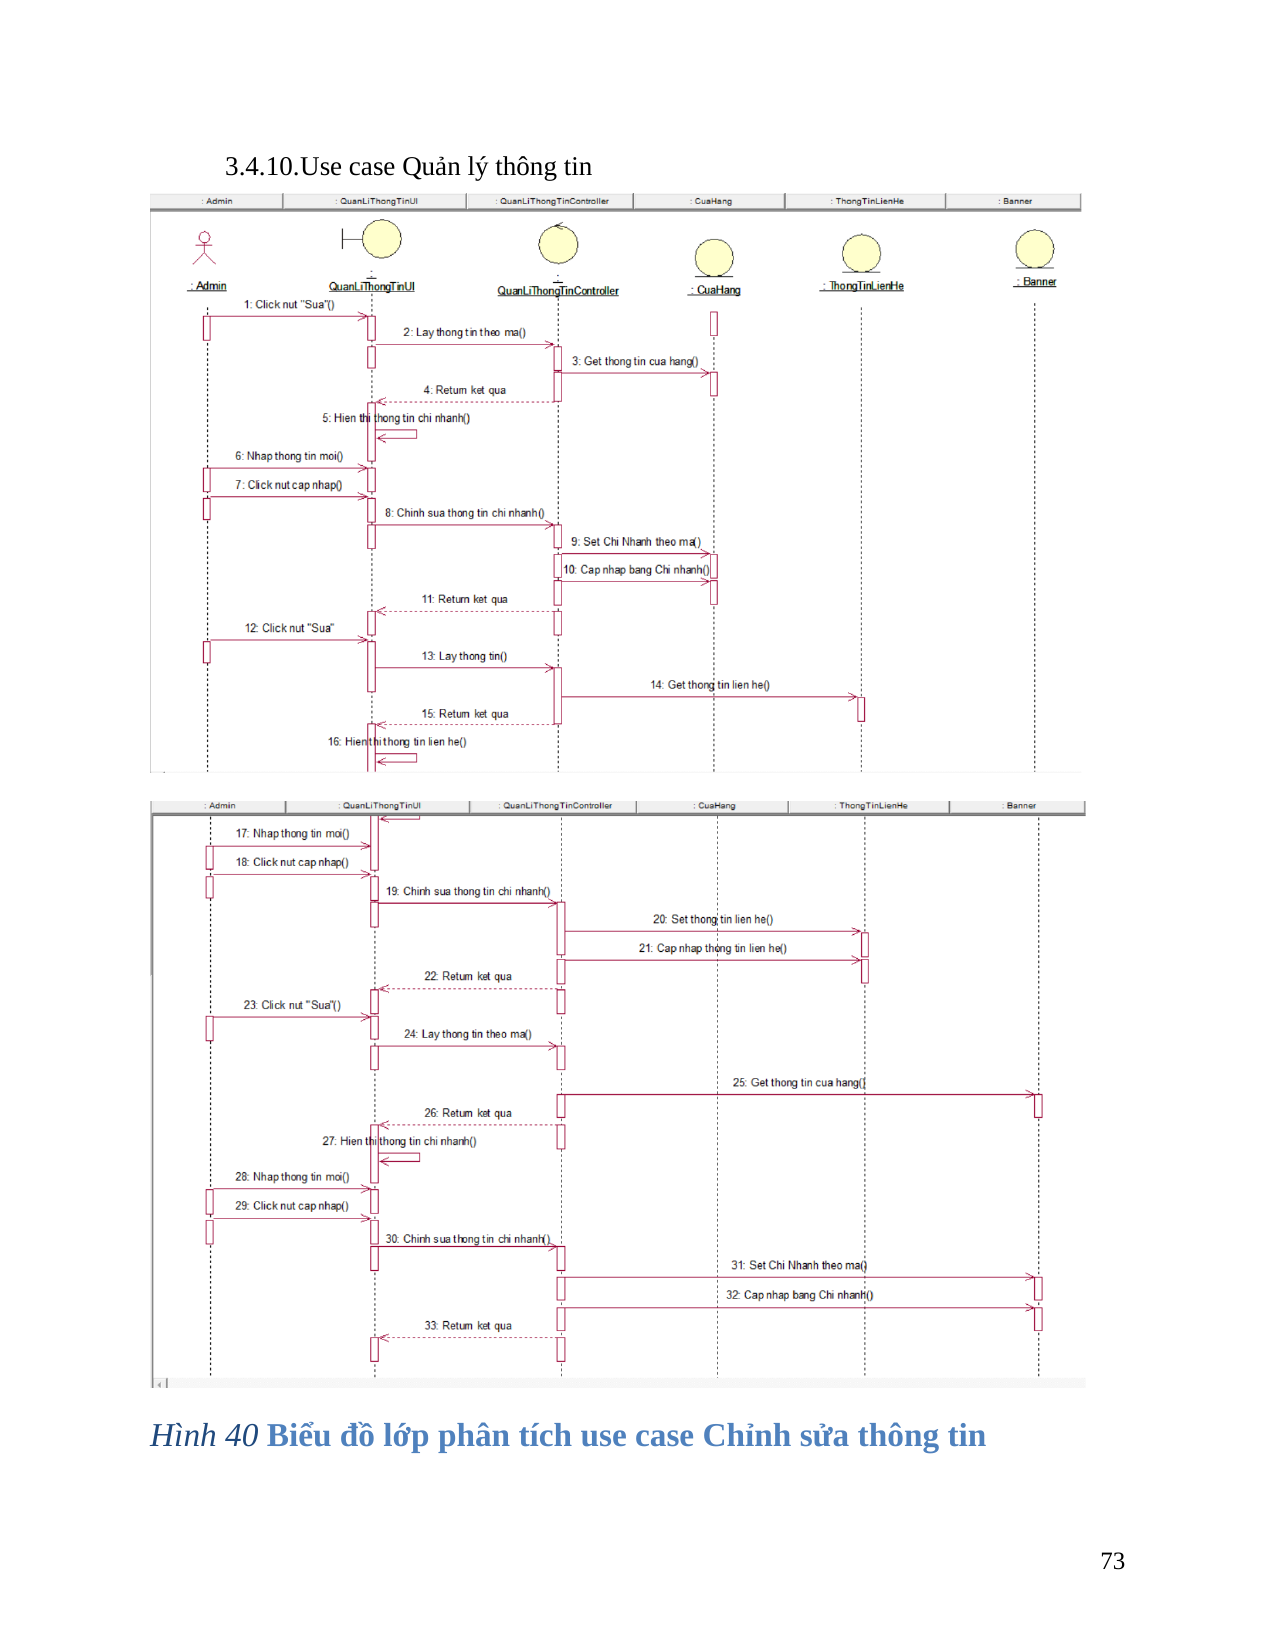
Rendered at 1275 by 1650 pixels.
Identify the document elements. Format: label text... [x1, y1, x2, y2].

picture [150, 193, 1082, 773]
picture [150, 801, 1086, 1388]
subtitle Use case Quản lý thông tin [225, 150, 1125, 181]
